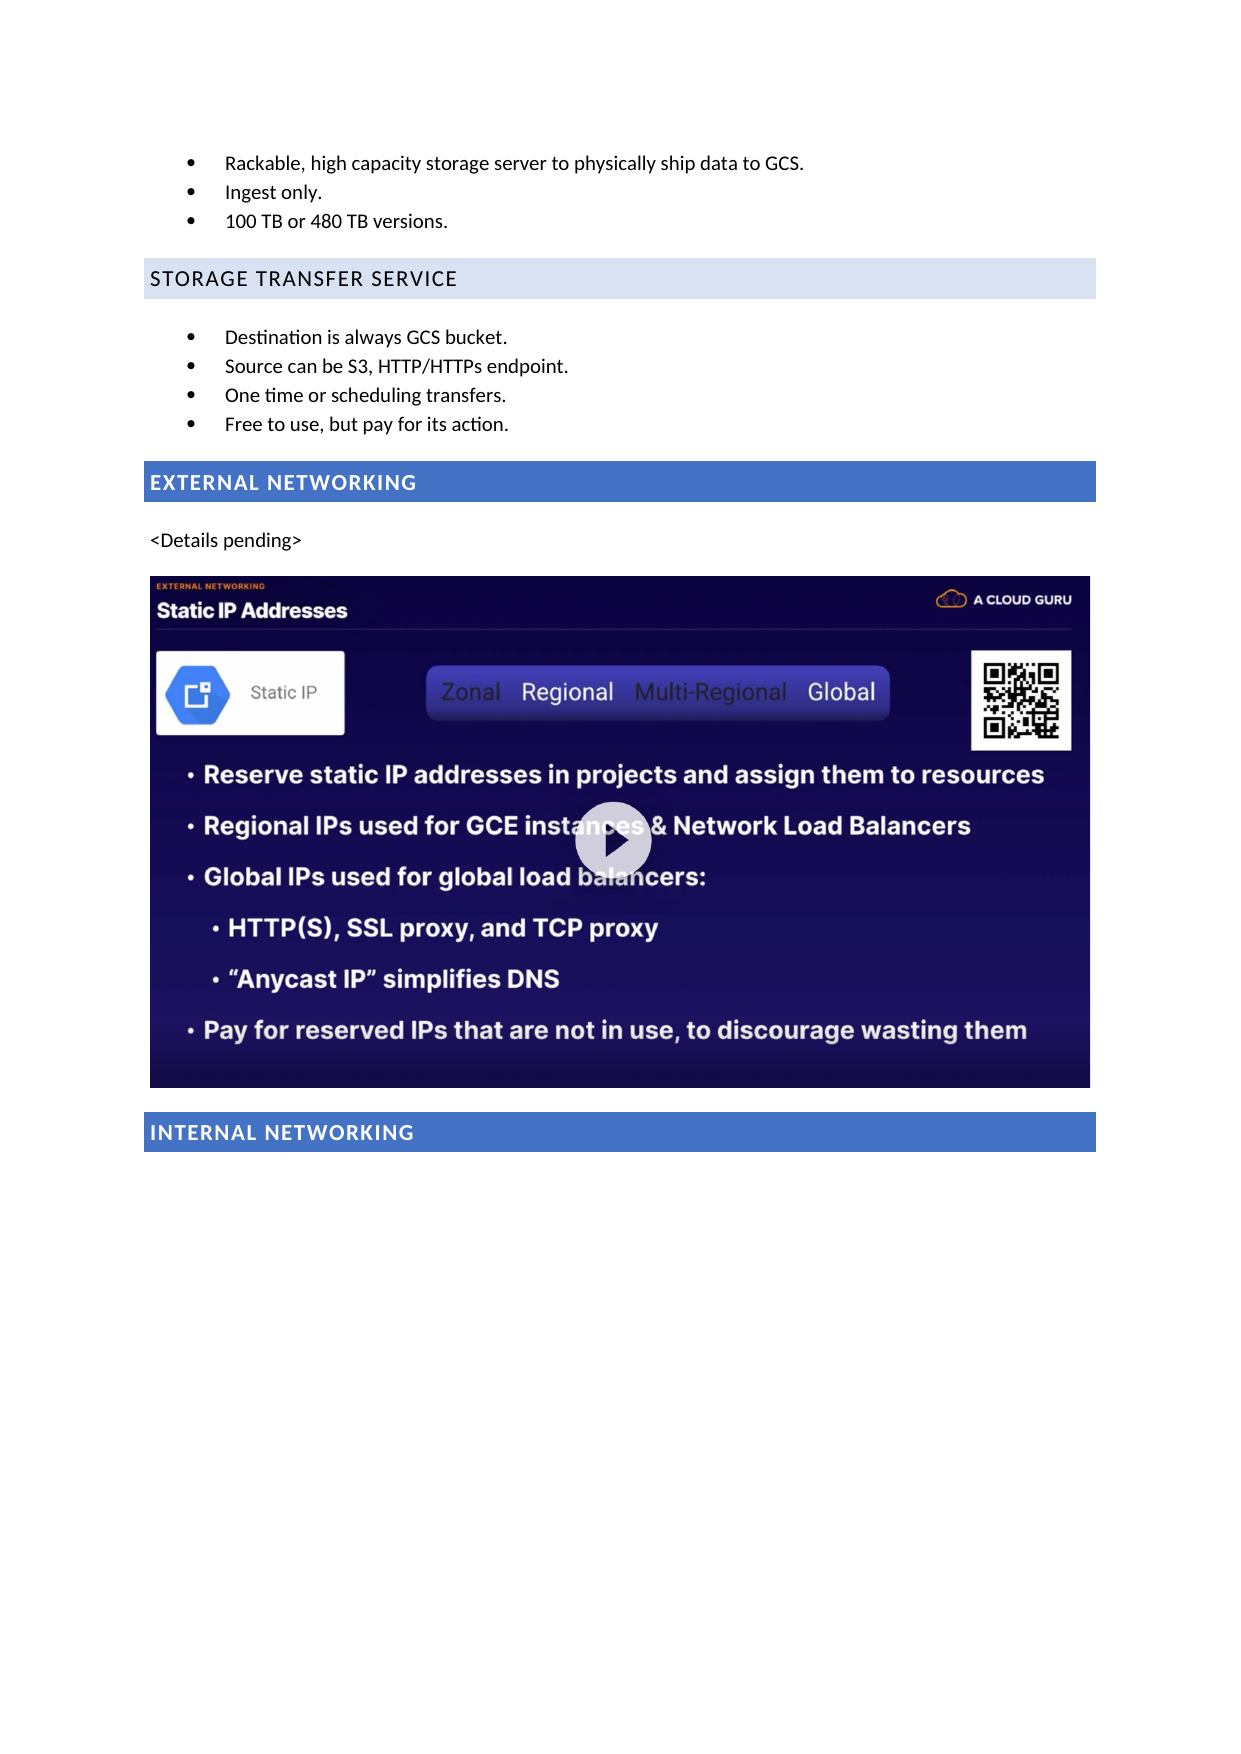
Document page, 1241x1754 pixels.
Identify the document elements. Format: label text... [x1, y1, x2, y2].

list One time or scheduling transfers. [187, 382, 1090, 408]
list 100 TB or 480 TB versions. [187, 208, 1090, 234]
list Rackable, high capacity storage server to physically ship data to GCS. [187, 150, 1090, 175]
subtitle Storage Transfer Service [150, 265, 1090, 293]
list Ingest only. [187, 179, 1090, 204]
subtitle INTERNAL NETWORKING [150, 1118, 1090, 1146]
list Source can be S3, HTTP/HTTPs endpoint. [187, 353, 1090, 378]
subtitle External Networking [150, 468, 1090, 496]
list Destination is always GCS bucket. [187, 324, 1090, 349]
list Free to use, but pay for its action. [187, 411, 1090, 437]
text <Details pending> [150, 527, 1090, 552]
picture [150, 576, 1091, 1088]
